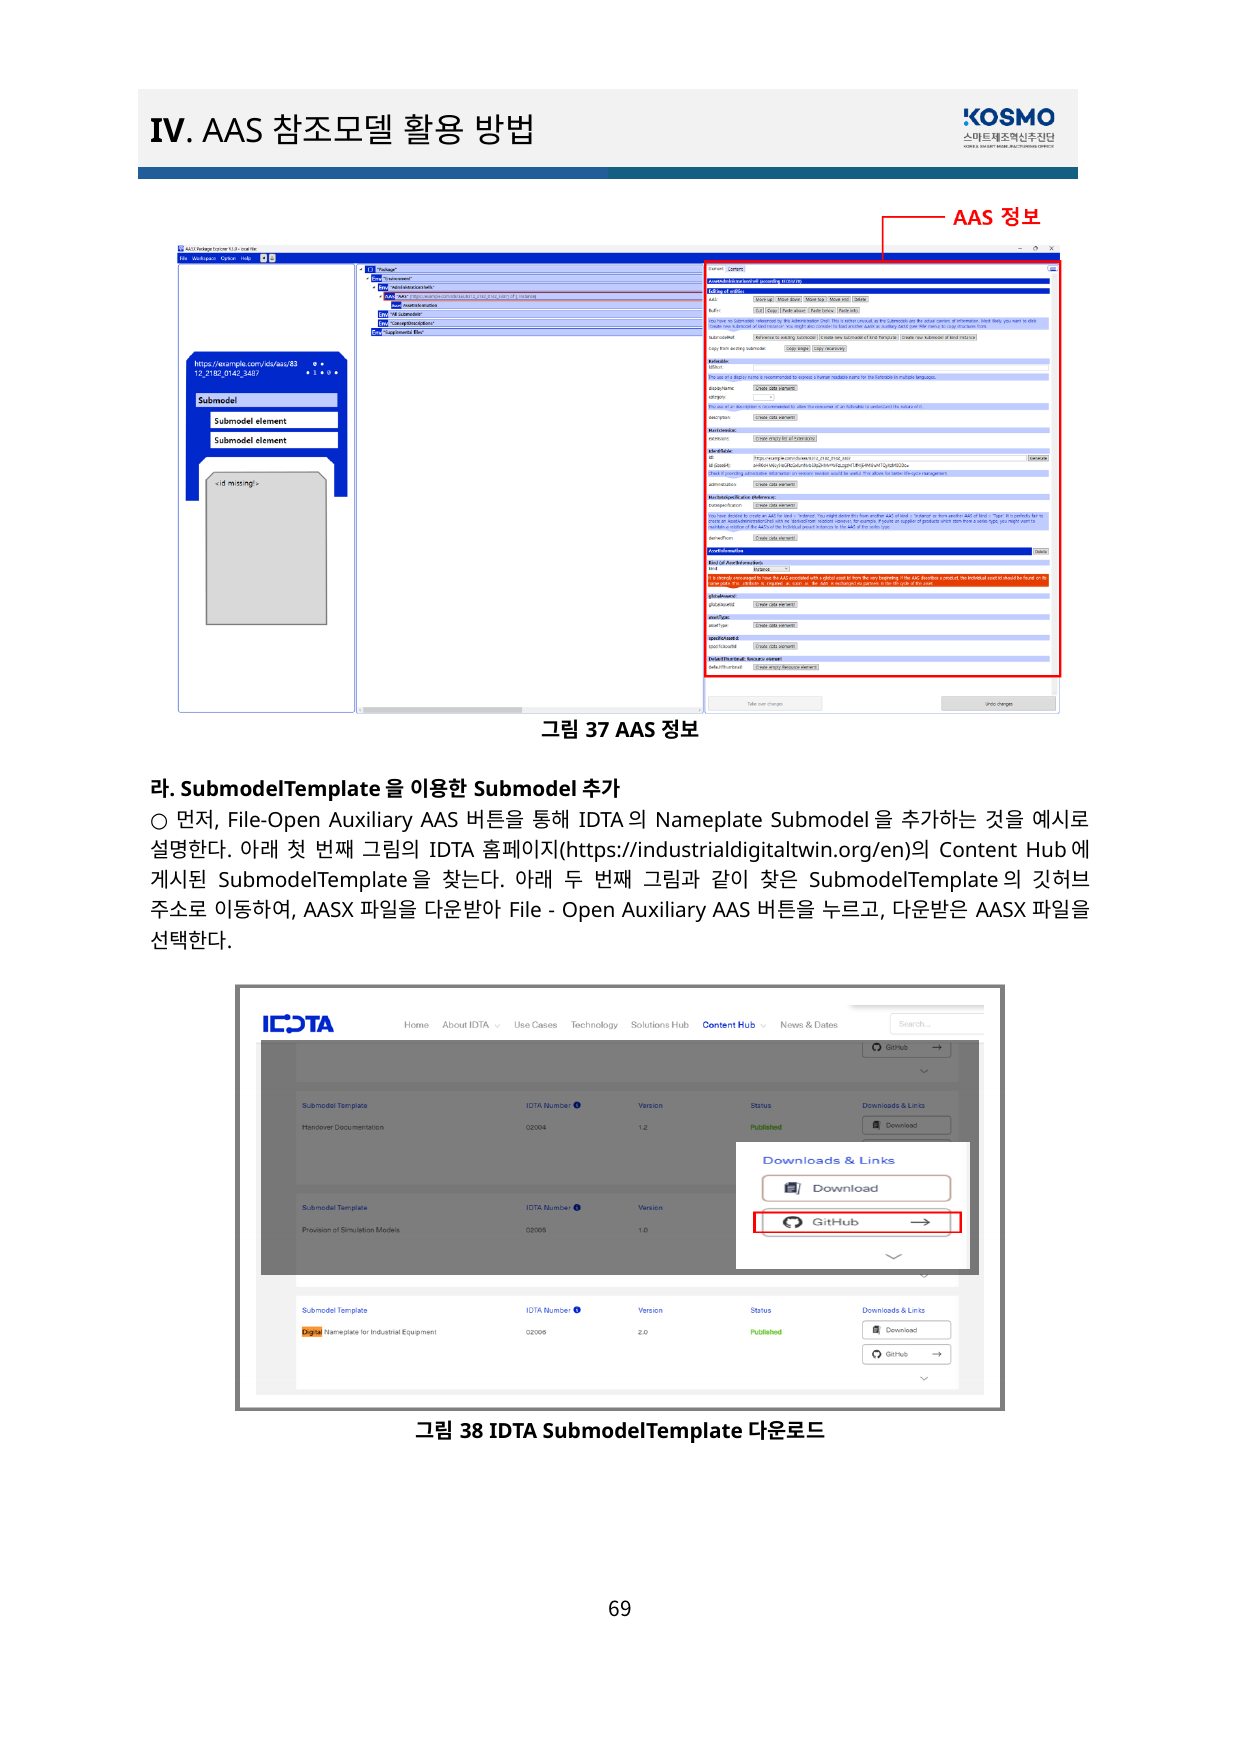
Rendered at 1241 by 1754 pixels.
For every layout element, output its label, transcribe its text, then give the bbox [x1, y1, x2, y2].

text ○ 먼저, File-Open Auxiliary AAS 버튼을 통해 IDTA의 Nameplate Submodel을 추가하는 것을 예시로 설명한다. 아래 첫 번째 그림의 IDTA 홈페이지(https://industrialdigitaltwin.org/en)의 Content Hub에 게시된 SubmodelTemplate을 찾는다. 아래 두 번째 그림과 같이 찾은 SubmodelTemplate의 깃허브 주소로 이동하여, AASX 파일을 다운받아 File - Open Auxiliary AAS 버튼을 누르고, 다운받은 AASX 파일을 선택한다. [150, 803, 1090, 954]
picture [177, 207, 1064, 714]
text 그림 37 AAS 정보 [150, 714, 1090, 744]
text 그림 38 IDTA SubmodelTemplate 다운로드 [150, 1414, 1090, 1444]
picture [963, 108, 1055, 148]
text 라. SubmodelTemplate을 이용한 Submodel 추가 [150, 772, 1090, 803]
picture [225, 982, 1016, 1414]
